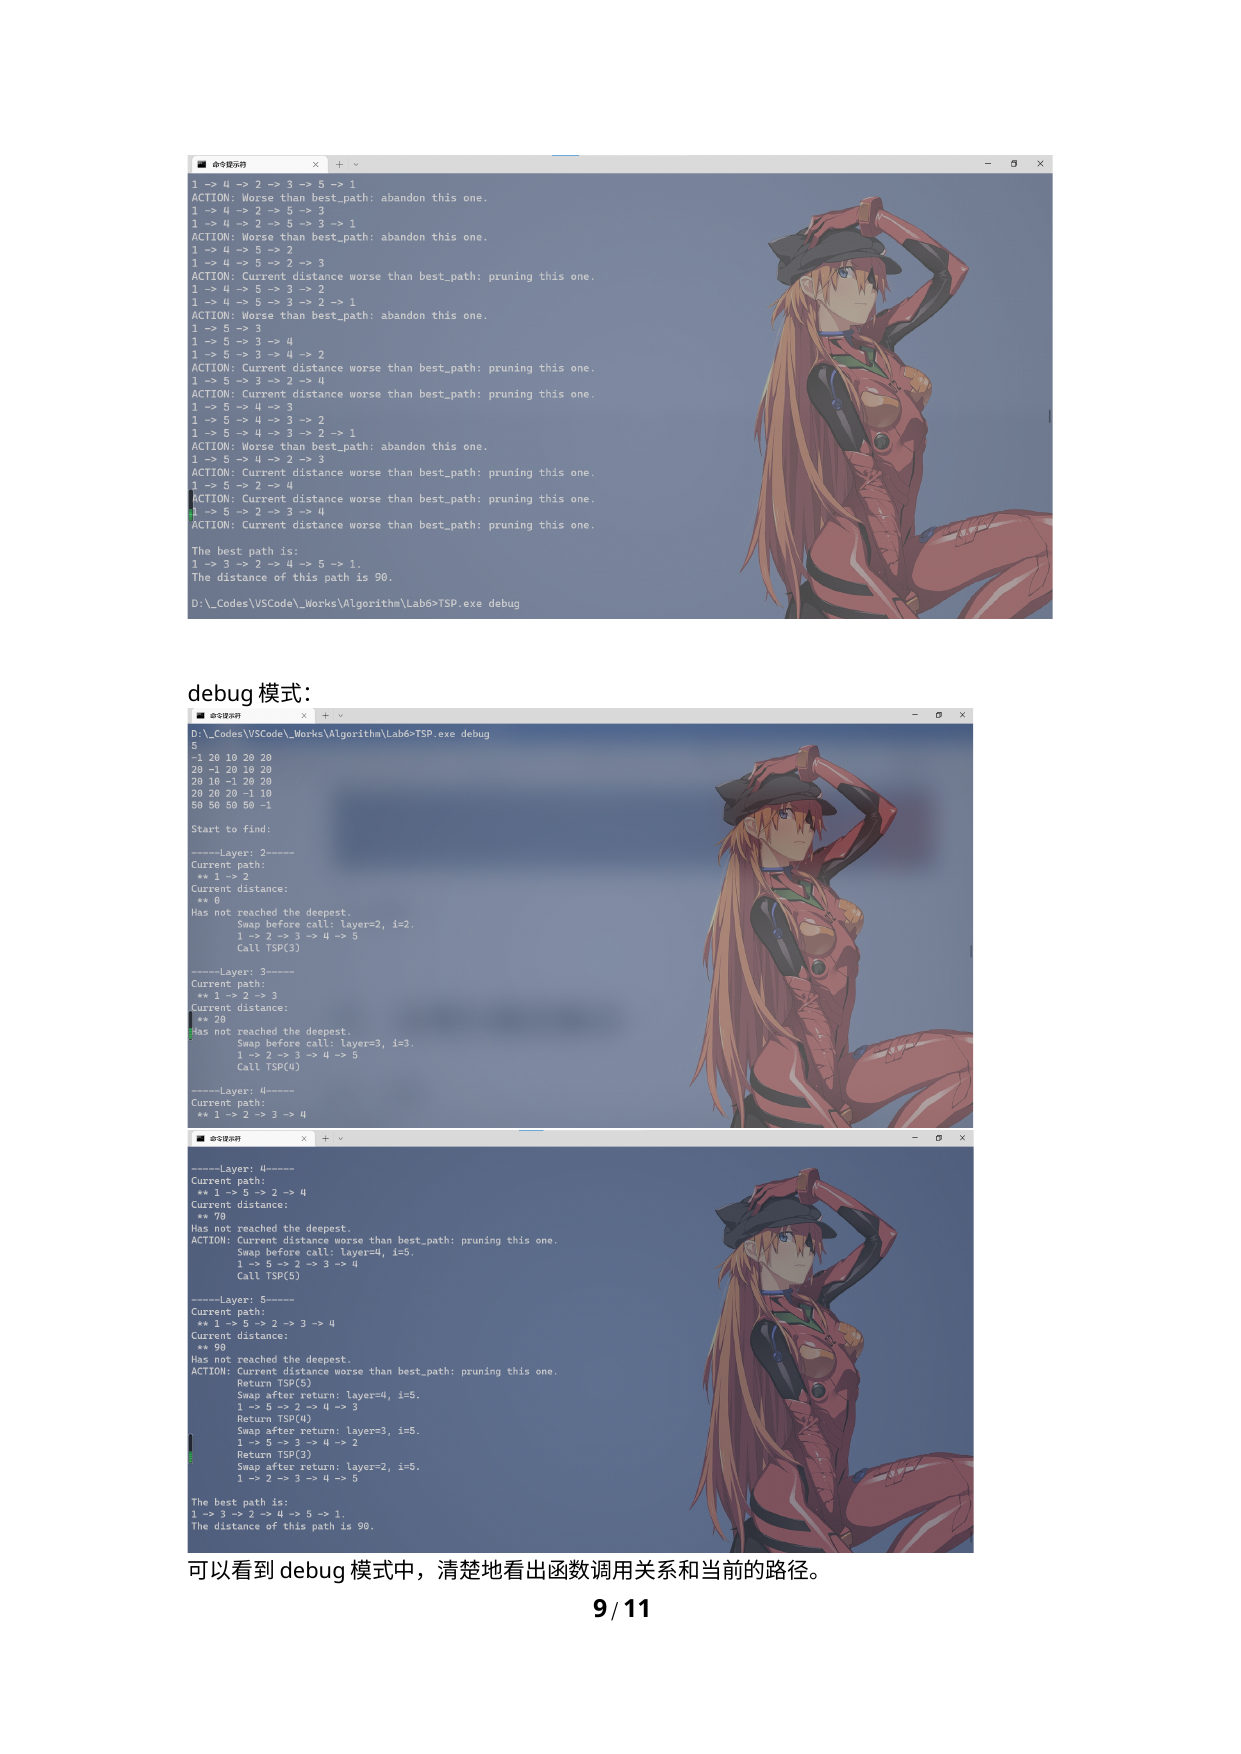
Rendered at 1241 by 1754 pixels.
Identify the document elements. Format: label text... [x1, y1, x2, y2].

picture [187, 1130, 974, 1553]
text 可以看到debug模式中，清楚地看出函数调用关系和当前的路径。 [187, 1553, 1053, 1586]
text debug模式： [187, 676, 1053, 708]
picture [187, 708, 974, 1128]
picture [187, 155, 1053, 619]
